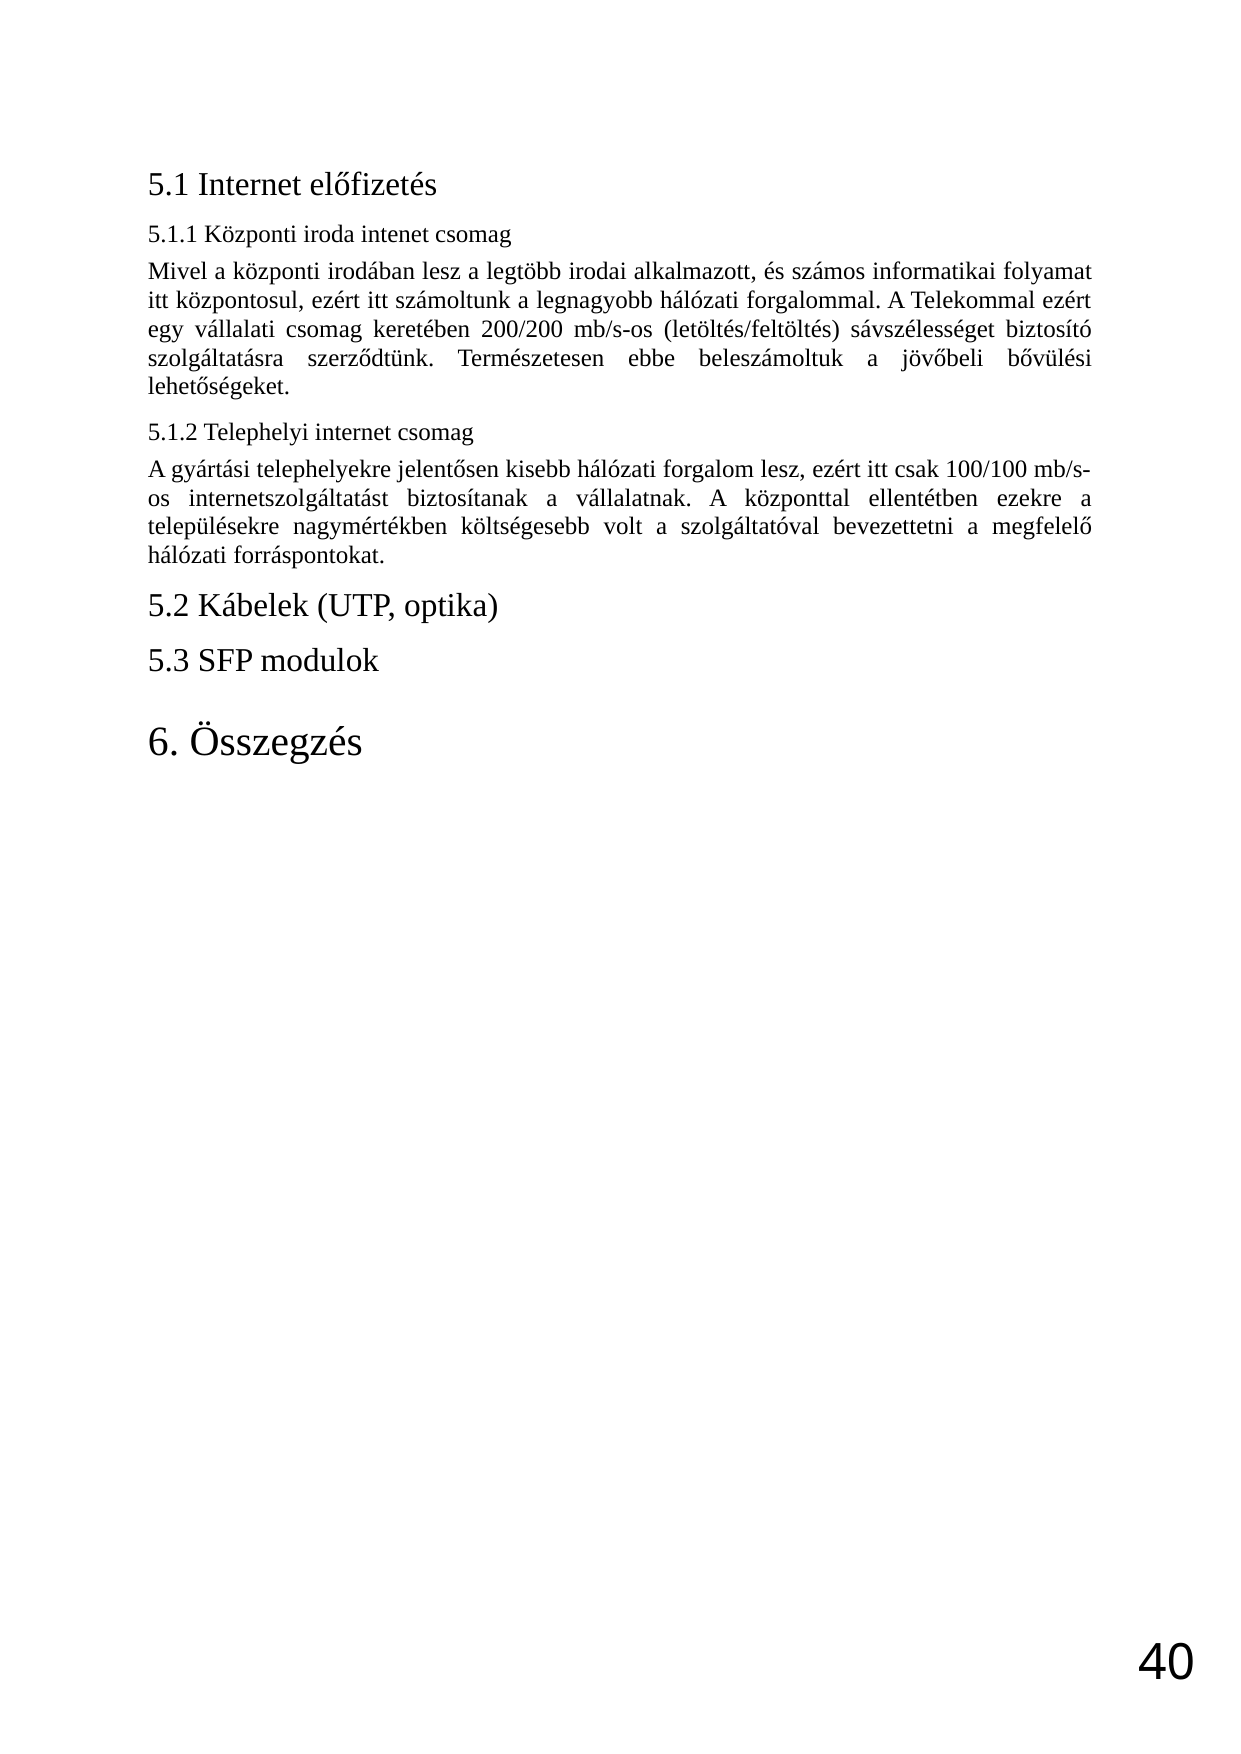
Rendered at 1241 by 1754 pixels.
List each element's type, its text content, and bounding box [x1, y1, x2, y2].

subtitle 5.2 Kábelek (UTP, optika) [148, 586, 1092, 624]
text A gyártási telephelyekre jelentősen kisebb hálózati forgalom lesz, ezért itt csak 100/100 mb/s-os internetszolgáltatást biztosítanak a vállalatnak. A központtal ellentétben ezekre a településekre nagymértékben költségesebb volt a szolgáltatóval bevezettetni a megfelelő hálózati forráspontokat. [148, 454, 1092, 569]
subtitle 5.1 Internet előfizetés [148, 164, 1092, 203]
subtitle 6. Összegzés [148, 716, 1092, 764]
subtitle 5.1.2 Telephelyi internet csomag [148, 417, 1092, 446]
text Mivel a központi irodában lesz a legtöbb irodai alkalmazott, és számos informatikai folyamat itt központosul, ezért itt számoltunk a legnagyobb hálózati forgalommal. A Telekommal ezért egy vállalati csomag keretében 200/200 mb/s-os (letöltés/feltöltés) sávszélességet biztosító szolgáltatásra szerződtünk. Természetesen ebbe beleszámoltuk a jövőbeli bővülési lehetőségeket. [148, 256, 1092, 400]
subtitle 5.3 SFP modulok [148, 641, 1092, 679]
subtitle 5.1.1 Központi iroda intenet csomag [148, 219, 1092, 248]
